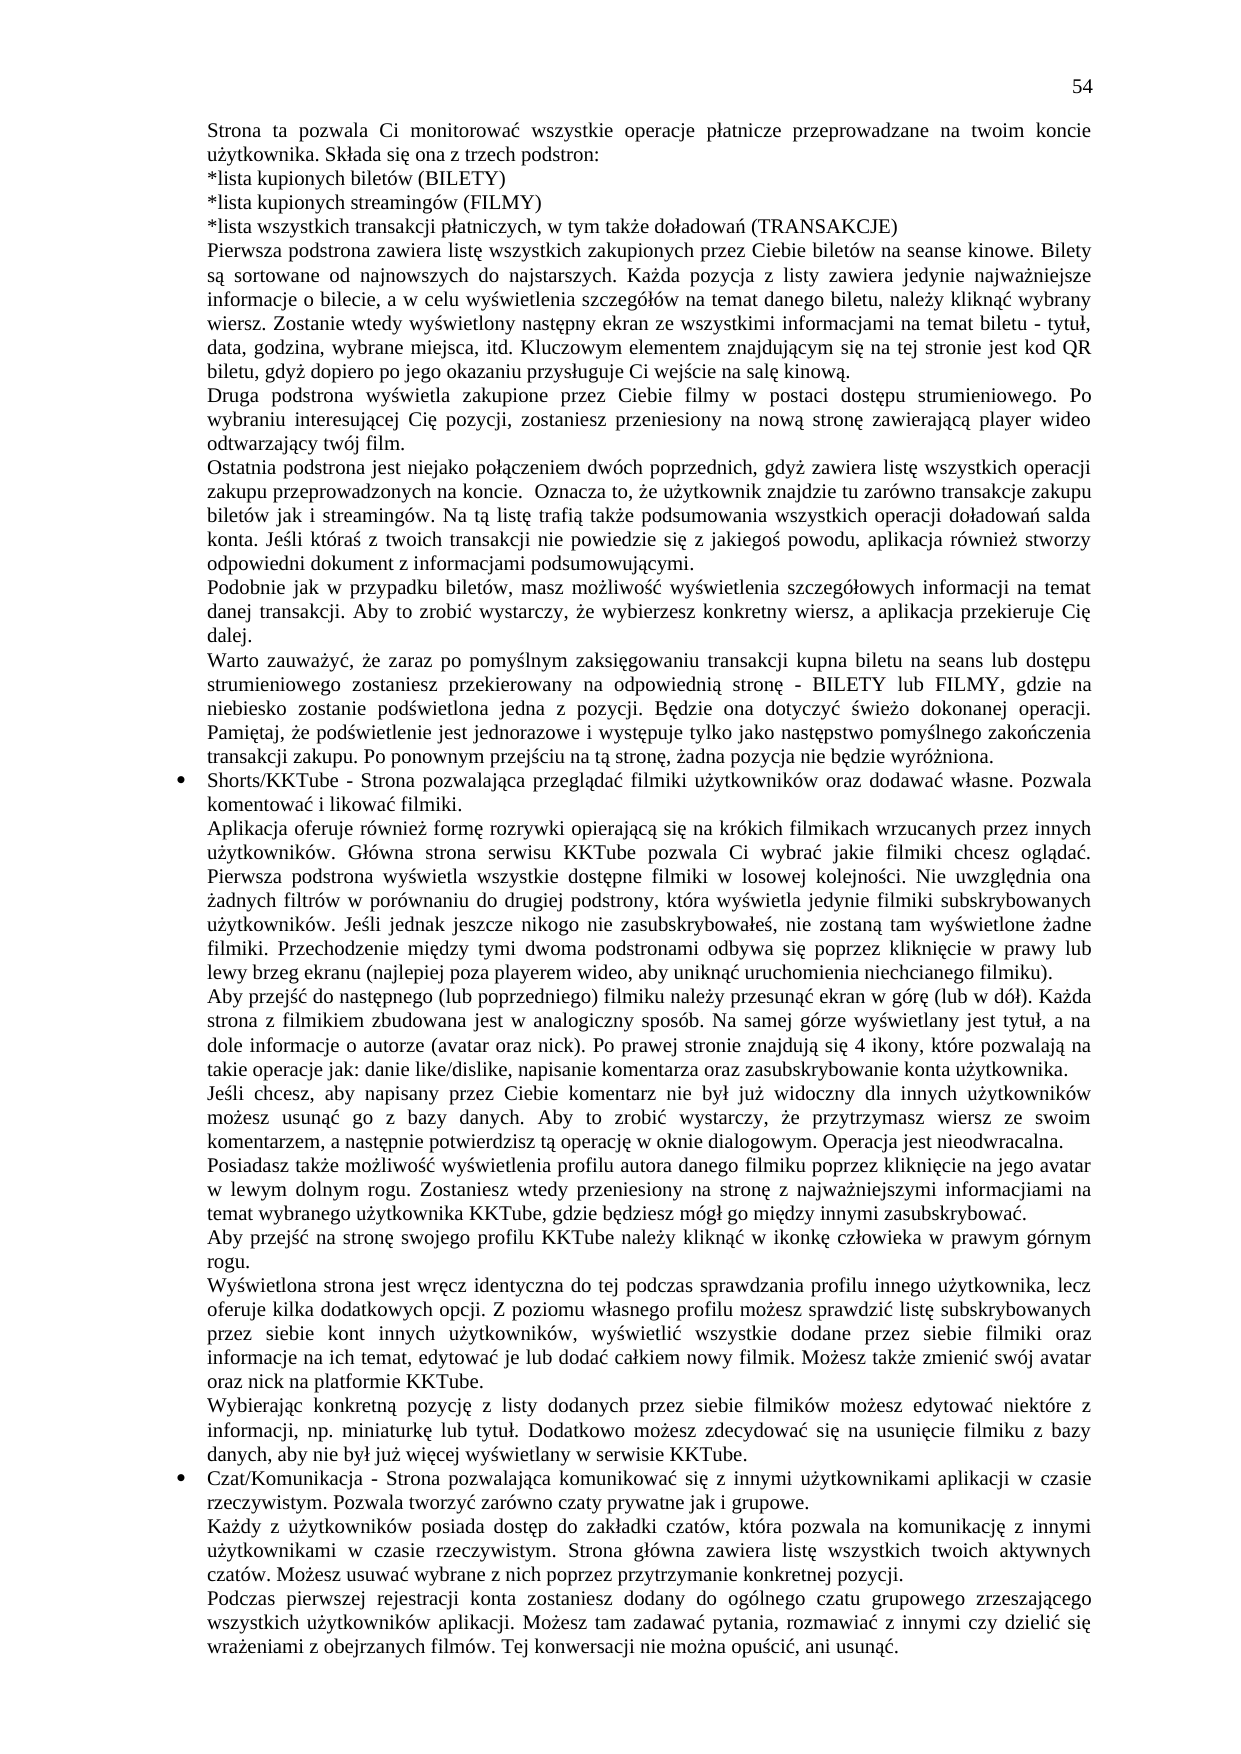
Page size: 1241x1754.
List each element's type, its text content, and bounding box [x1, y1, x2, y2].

text *lista wszystkich transakcji płatniczych, w tym także doładowań (TRANSAKCJE) [207, 214, 1092, 238]
text Warto zauważyć, że zaraz po pomyślnym zaksięgowaniu transakcji kupna biletu na seans lub dostępu strumieniowego zostaniesz przekierowany na odpowiednią stronę - BILETY lub FILMY, gdzie na niebiesko zostanie podświetlona jedna z pozycji. Będzie ona dotyczyć świeżo dokonanej operacji. Pamiętaj, że podświetlenie jest jednorazowe i występuje tylko jako następstwo pomyślnego zakończenia transakcji zakupu. Po ponownym przejściu na tą stronę, żadna pozycja nie będzie wyróżniona. [207, 647, 1092, 768]
text *lista kupionych biletów (BILETY) [207, 166, 1092, 190]
text Aby przejść na stronę swojego profilu KKTube należy kliknąć w ikonkę człowieka w prawym górnym rogu. [207, 1225, 1092, 1273]
text Wyświetlona strona jest wręcz identyczna do tej podczas sprawdzania profilu innego użytkownika, lecz oferuje kilka dodatkowych opcji. Z poziomu własnego profilu możesz sprawdzić listę subskrybowanych przez siebie kont innych użytkowników, wyświetlić wszystkie dodane przez siebie filmiki oraz informacje na ich temat, edytować je lub dodać całkiem nowy filmik. Możesz także zmienić swój avatar oraz nick na platformie KKTube. [207, 1273, 1092, 1393]
text Strona ta pozwala Ci monitorować wszystkie operacje płatnicze przeprowadzane na twoim koncie użytkownika. Składa się ona z trzech podstron: [207, 118, 1092, 166]
text Aplikacja oferuje również formę rozrywki opierającą się na krókich filmikach wrzucanych przez innych użytkowników. Główna strona serwisu KKTube pozwala Ci wybrać jakie filmiki chcesz oglądać. Pierwsza podstrona wyświetla wszystkie dostępne filmiki w losowej kolejności. Nie uwzględnia ona żadnych filtrów w porównaniu do drugiej podstrony, która wyświetla jedynie filmiki subskrybowanych użytkowników. Jeśli jednak jeszcze nikogo nie zasubskrybowałeś, nie zostaną tam wyświetlone żadne filmiki. Przechodzenie między tymi dwoma podstronami odbywa się poprzez kliknięcie w prawy lub lewy brzeg ekranu (najlepiej poza playerem wideo, aby uniknąć uruchomienia niechcianego filmiku). [207, 816, 1092, 984]
text Aby przejść do następnego (lub poprzedniego) filmiku należy przesunąć ekran w górę (lub w dół). Każda strona z filmikiem zbudowana jest w analogiczny sposób. Na samej górze wyświetlany jest tytuł, a na dole informacje o autorze (avatar oraz nick). Po prawej stronie znajdują się 4 ikony, które pozwalają na takie operacje jak: danie like/dislike, napisanie komentarza oraz zasubskrybowanie konta użytkownika. [207, 984, 1092, 1081]
text Pierwsza podstrona zawiera listę wszystkich zakupionych przez Ciebie biletów na seanse kinowe. Bilety są sortowane od najnowszych do najstarszych. Każda pozycja z listy zawiera jedynie najważniejsze informacje o bilecie, a w celu wyświetlenia szczegółów na temat danego biletu, należy kliknąć wybrany wiersz. Zostanie wtedy wyświetlony następny ekran ze wszystkimi informacjami na temat biletu - tytuł, data, godzina, wybrane miejsca, itd. Kluczowym elementem znajdującym się na tej stronie jest kod QR biletu, gdyż dopiero po jego okazaniu przysługuje Ci wejście na salę kinową. [207, 238, 1092, 383]
list Shorts/KKTube - Strona pozwalająca przeglądać filmiki użytkowników oraz dodawać własne. Pozwala komentować i likować filmiki. [177, 768, 1092, 816]
text Jeśli chcesz, aby napisany przez Ciebie komentarz nie był już widoczny dla innych użytkowników możesz usunąć go z bazy danych. Aby to zrobić wystarczy, że przytrzymasz wiersz ze swoim komentarzem, a następnie potwierdzisz tą operację w oknie dialogowym. Operacja jest nieodwracalna. [207, 1081, 1092, 1153]
text Ostatnia podstrona jest niejako połączeniem dwóch poprzednich, gdyż zawiera listę wszystkich operacji zakupu przeprowadzonych na koncie. Oznacza to, że użytkownik znajdzie tu zarówno transakcje zakupu biletów jak i streamingów. Na tą listę trafią także podsumowania wszystkich operacji doładowań salda konta. Jeśli któraś z twoich transakcji nie powiedzie się z jakiegoś powodu, aplikacja również stworzy odpowiedni dokument z informacjami podsumowującymi. [207, 455, 1092, 575]
text Druga podstrona wyświetla zakupione przez Ciebie filmy w postaci dostępu strumieniowego. Po wybraniu interesującej Cię pozycji, zostaniesz przeniesiony na nową stronę zawierającą player wideo odtwarzający twój film. [207, 383, 1092, 455]
text Podczas pierwszej rejestracji konta zostaniesz dodany do ogólnego czatu grupowego zrzeszającego wszystkich użytkowników aplikacji. Możesz tam zadawać pytania, rozmawiać z innymi czy dzielić się wrażeniami z obejrzanych filmów. Tej konwersacji nie można opuścić, ani usunąć. [207, 1586, 1092, 1658]
text Posiadasz także możliwość wyświetlenia profilu autora danego filmiku poprzez kliknięcie na jego avatar w lewym dolnym rogu. Zostaniesz wtedy przeniesiony na stronę z najważniejszymi informacjiami na temat wybranego użytkownika KKTube, gdzie będziesz mógł go między innymi zasubskrybować. [207, 1153, 1092, 1225]
text Wybierając konkretną pozycję z listy dodanych przez siebie filmików możesz edytować niektóre z informacji, np. miniaturkę lub tytuł. Dodatkowo możesz zdecydować się na usunięcie filmiku z bazy danych, aby nie był już więcej wyświetlany w serwisie KKTube. [207, 1393, 1092, 1466]
text Podobnie jak w przypadku biletów, masz możliwość wyświetlenia szczegółowych informacji na temat danej transakcji. Aby to zrobić wystarczy, że wybierzesz konkretny wiersz, a aplikacja przekieruje Cię dalej. [207, 575, 1092, 647]
text *lista kupionych streamingów (FILMY) [207, 190, 1092, 214]
text Każdy z użytkowników posiada dostęp do zakładki czatów, która pozwala na komunikację z innymi użytkownikami w czasie rzeczywistym. Strona główna zawiera listę wszystkich twoich aktywnych czatów. Możesz usuwać wybrane z nich poprzez przytrzymanie konkretnej pozycji. [207, 1514, 1092, 1586]
list Czat/Komunikacja - Strona pozwalająca komunikować się z innymi użytkownikami aplikacji w czasie rzeczywistym. Pozwala tworzyć zarówno czaty prywatne jak i grupowe. [177, 1466, 1092, 1514]
